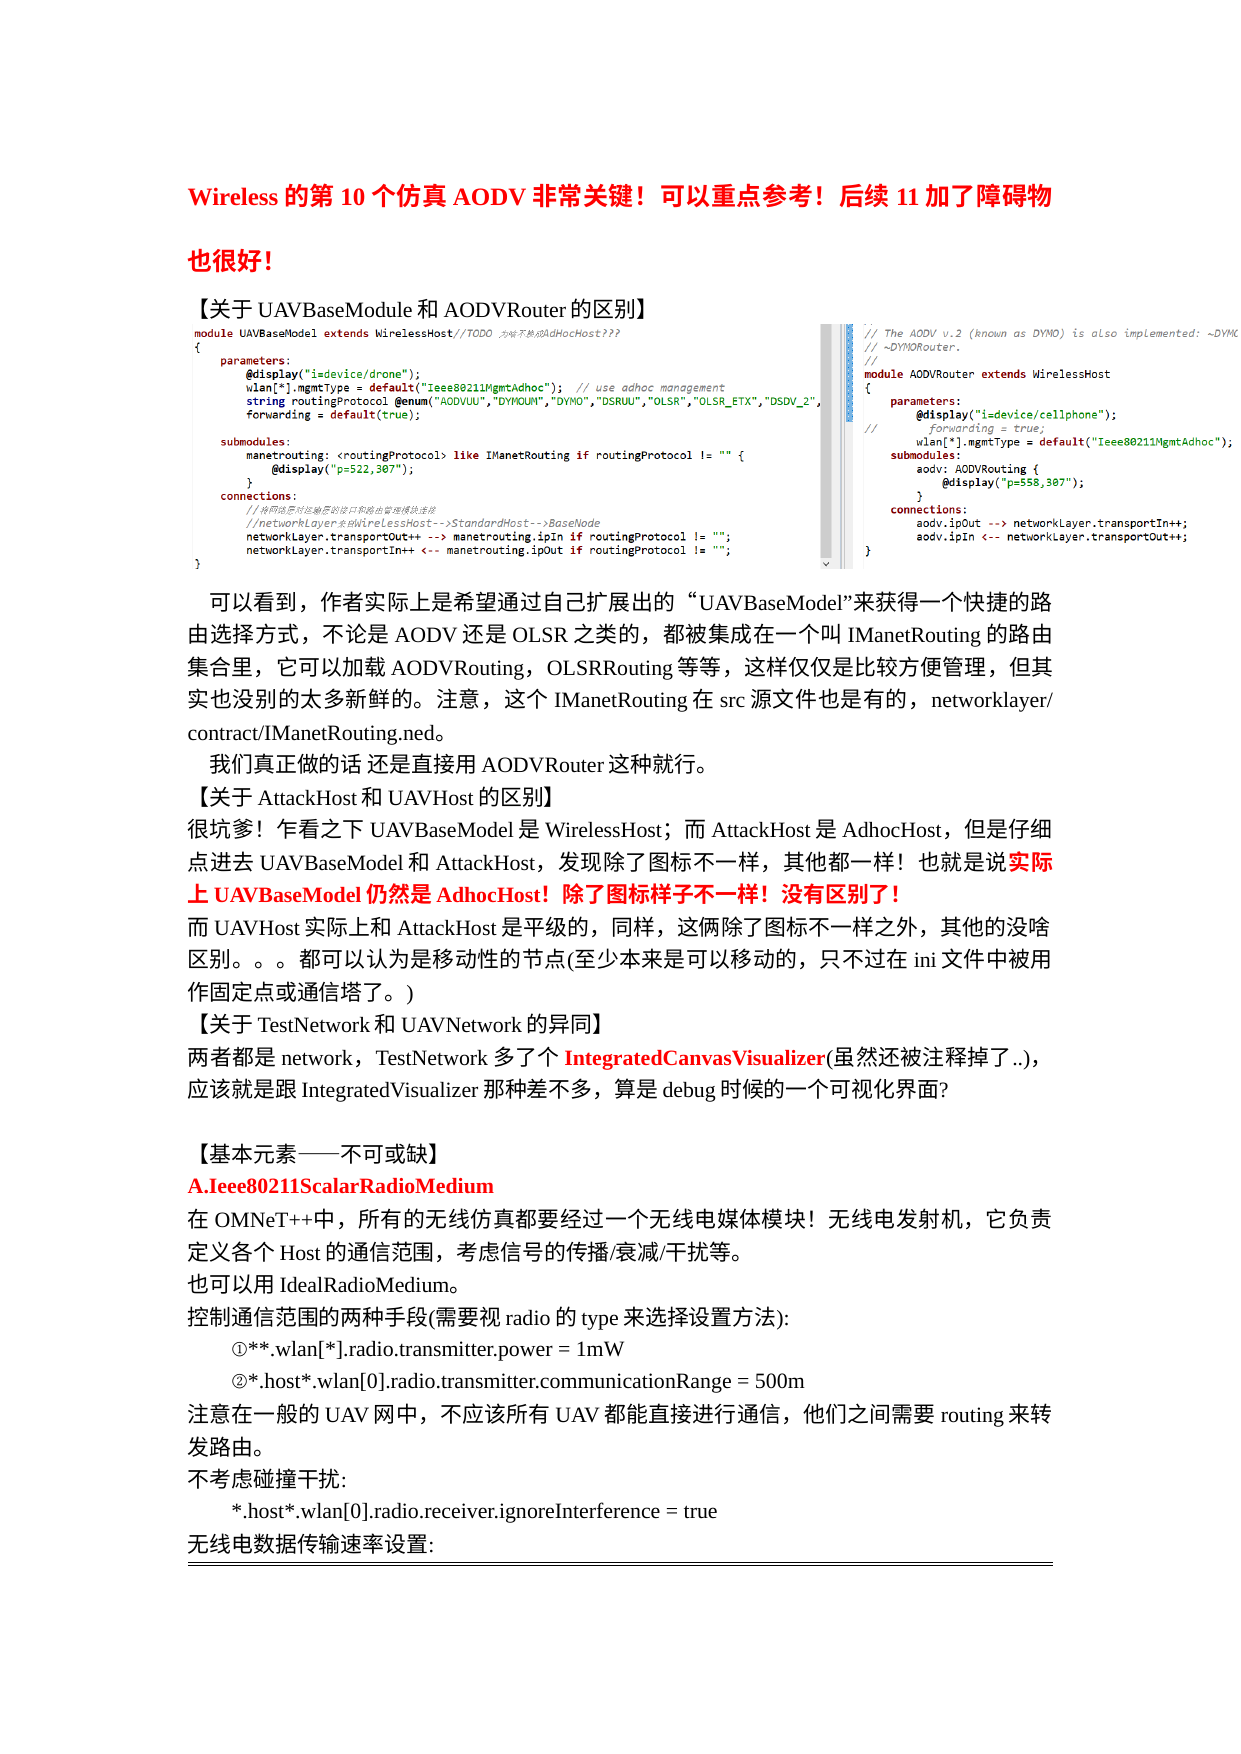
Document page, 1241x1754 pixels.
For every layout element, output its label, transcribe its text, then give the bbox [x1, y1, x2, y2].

text 也可以用IdealRadioMedium。 [187, 1267, 1053, 1299]
text ①**.wlan[*].radio.transmitter.power = 1mW [187, 1332, 1053, 1364]
text 控制通信范围的两种手段(需要视radio的type来选择设置方法): [187, 1299, 1053, 1332]
text 无线电数据传输速率设置: [187, 1527, 1053, 1566]
text 可以看到，作者实际上是希望通过自己扩展出的“UAVBaseModel”来获得一个快捷的路由选择方式，不论是AODV还是OLSR之类的，都被集成在一个叫IManetRouting的路由集合里，它可以加载AODVRouting，OLSRRouting等等，这样仅仅是比较方便管理，但其实也没别的太多新鲜的。注意，这个IManetRouting在src源文件也是有的，networklayer/contract/IManetRouting.ned。 [187, 584, 1053, 747]
text 【基本元素——不可或缺】 [187, 1137, 1053, 1169]
text 很坑爹！乍看之下UAVBaseModel是WirelessHost；而AttackHost是AdhocHost，但是仔细点进去UAVBaseModel和AttackHost，发现除了图标不一样，其他都一样！也就是说实际上UAVBaseModel仍然是AdhocHost！除了图标样子不一样！没有区别了！ [187, 812, 1053, 909]
text ②*.host*.wlan[0].radio.transmitter.communicationRange = 500m [187, 1364, 1053, 1397]
text 不考虑碰撞干扰: [187, 1462, 1053, 1494]
text A.Ieee80211ScalarRadioMedium [187, 1169, 1053, 1202]
text 注意在一般的UAV网中，不应该所有UAV都能直接进行通信，他们之间需要routing来转发路由。 [187, 1397, 1053, 1462]
text 而UAVHost实际上和AttackHost是平级的，同样，这俩除了图标不一样之外，其他的没啥区别。。。都可以认为是移动性的节点(至少本来是可以移动的，只不过在ini文件中被用作固定点或通信塔了。) [187, 909, 1053, 1007]
picture [187, 324, 1238, 569]
text 【关于UAVBaseModule和AODVRouter的区别】 [187, 292, 1053, 324]
text 【关于AttackHost和UAVHost的区别】 [187, 779, 1053, 812]
text *.host*.wlan[0].radio.receiver.ignoreInterference = true [187, 1494, 1053, 1527]
text 在OMNeT++中，所有的无线仿真都要经过一个无线电媒体模块！无线电发射机，它负责定义各个Host的通信范围，考虑信号的传播/衰减/干扰等。 [187, 1202, 1053, 1267]
text 我们真正做的话 还是直接用AODVRouter这种就行。 [187, 747, 1053, 779]
text 【关于TestNetwork和UAVNetwork的异同】 [187, 1007, 1053, 1039]
text Wireless的第10个仿真AODV非常关键！可以重点参考！后续11加了障碍物也很好！ [187, 162, 1053, 292]
text 两者都是network，TestNetwork多了个IntegratedCanvasVisualizer(虽然还被注释掉了..)，应该就是跟IntegratedVisualizer那种差不多，算是debug时候的一个可视化界面? [187, 1039, 1053, 1104]
